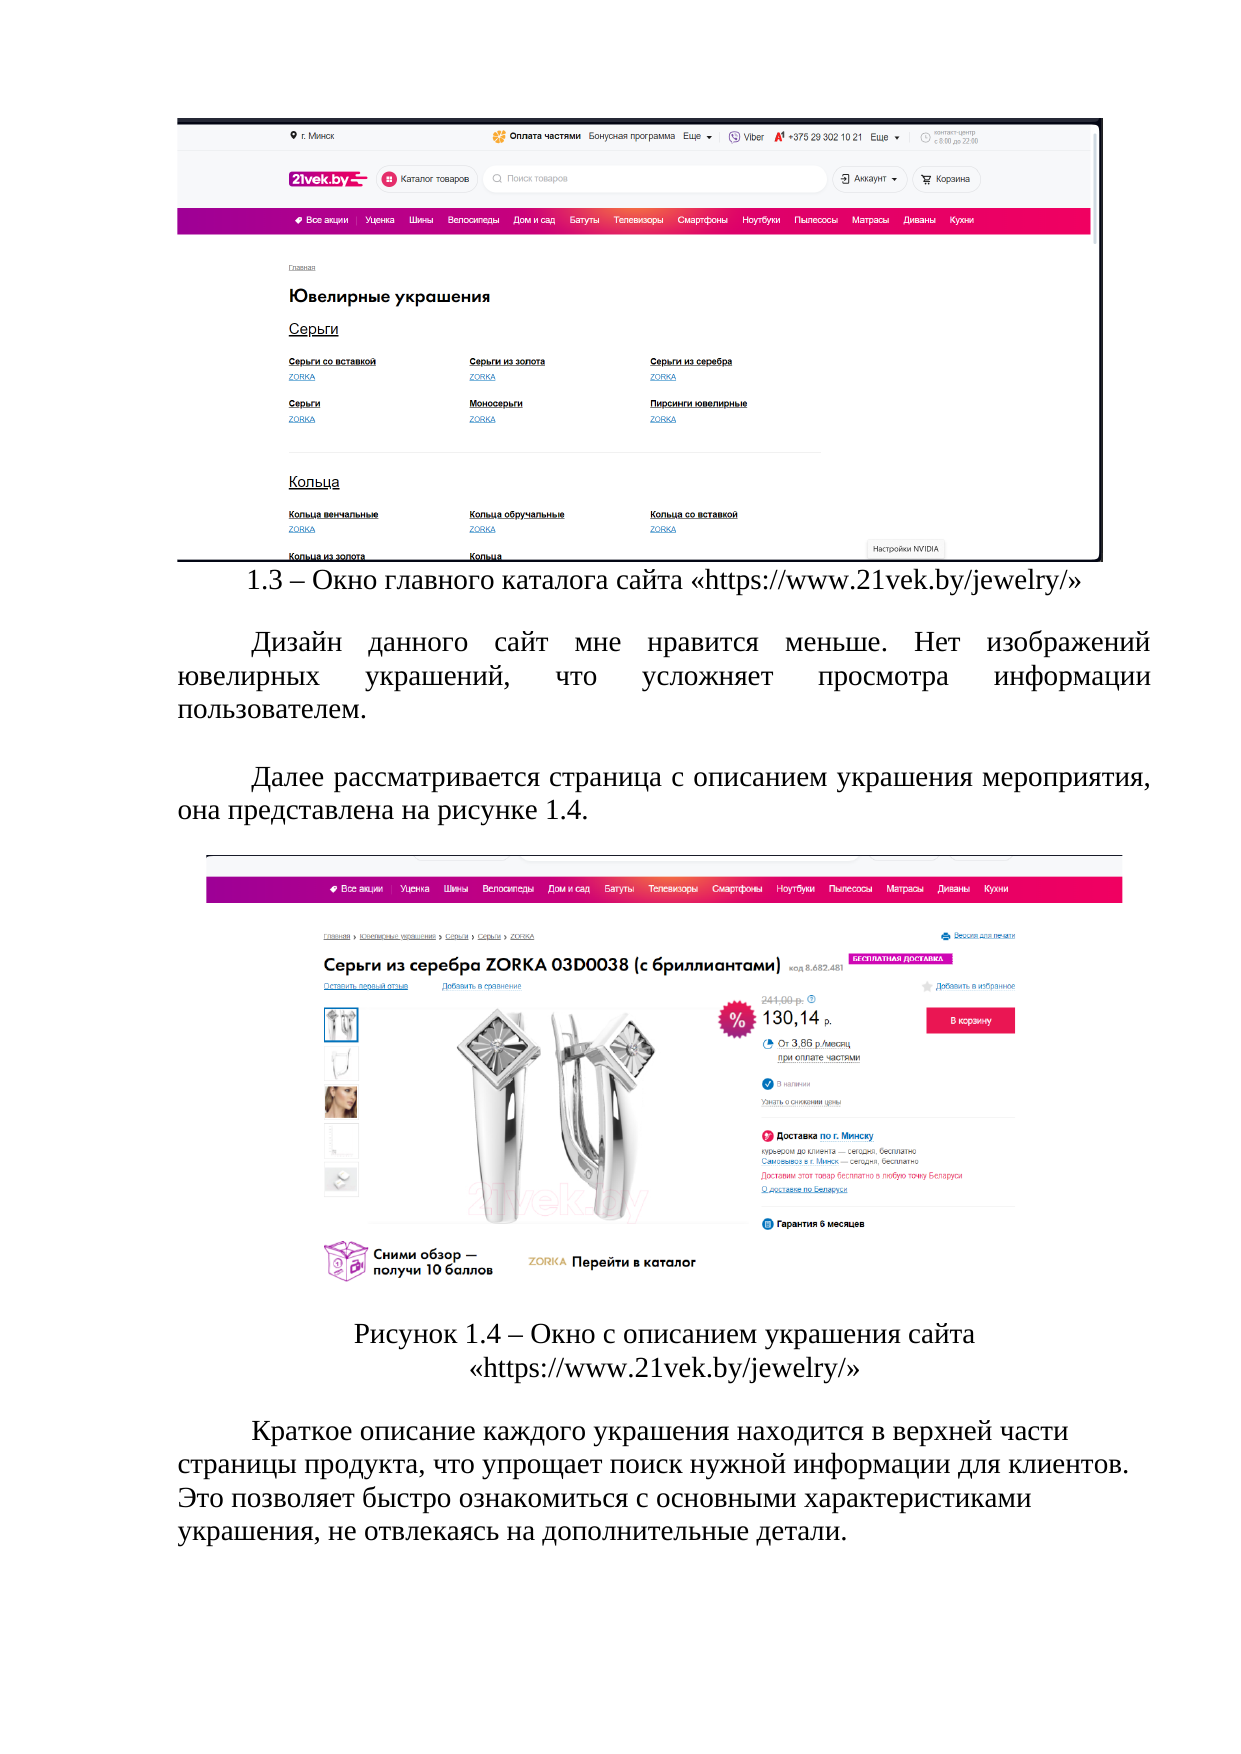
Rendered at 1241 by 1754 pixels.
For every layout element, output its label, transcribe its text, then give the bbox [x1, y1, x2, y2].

text Дизайн данного сайт мне нравится меньше. Нет изображений ювелирных украшений, что усложняет просмотра информации пользователем. [177, 624, 1152, 725]
picture [206, 855, 1123, 1288]
text Далее рассматривается страница с описанием украшения мероприятия, она представлена на рисунке 1.4. [177, 759, 1152, 826]
text Рисунок 1.4 – Окно с описанием украшения сайта «https://www.21vek.by/jewelry/» [177, 1317, 1152, 1384]
picture [177, 118, 1103, 562]
text Краткое описание каждого украшения находится в верхней части страницы продукта, что упрощает поиск нужной информации для клиентов. Это позволяет быстро ознакомиться с основными характеристиками украшения, не отвлекаясь на дополнительные детали. [177, 1413, 1152, 1547]
text 1.3 – Окно главного каталога сайта «https://www.21vek.by/jewelry/» [177, 562, 1152, 595]
